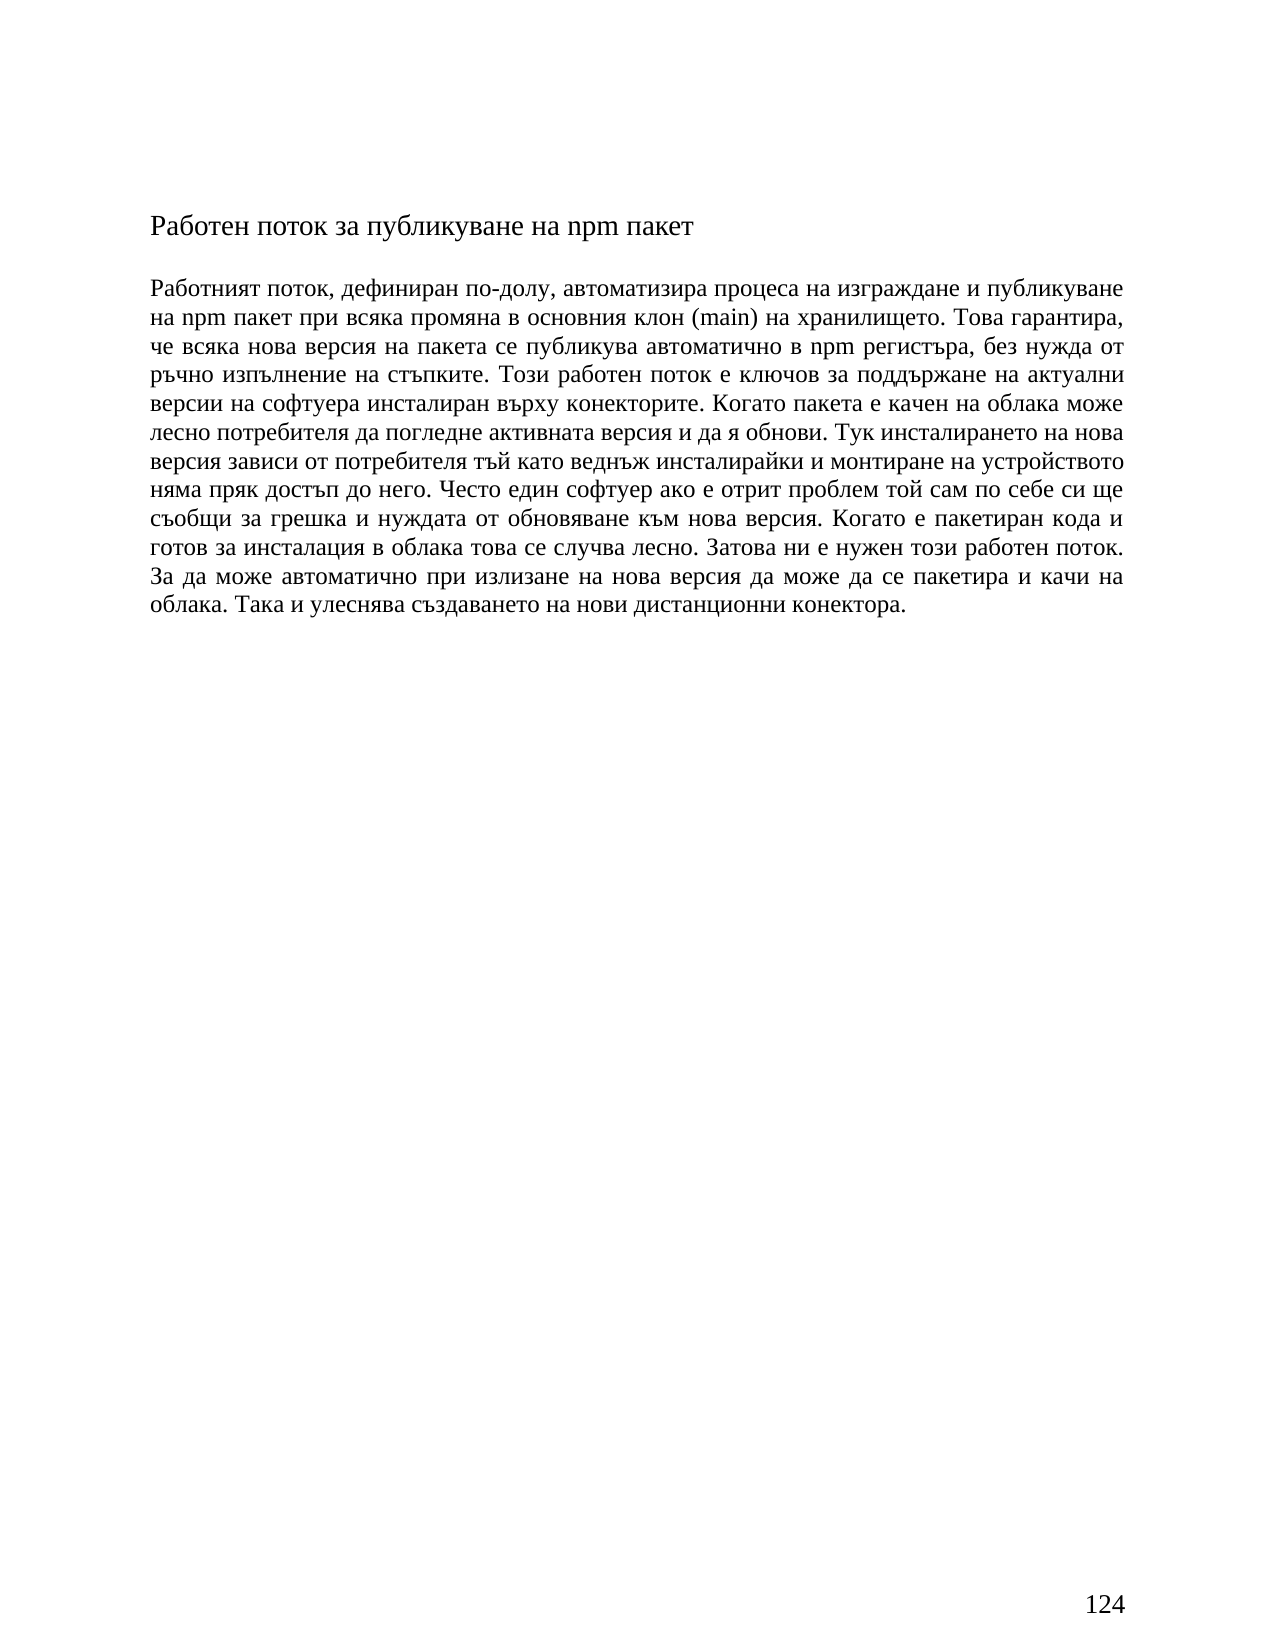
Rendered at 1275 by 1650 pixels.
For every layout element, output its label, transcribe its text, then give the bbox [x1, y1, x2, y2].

text Работният поток, дефиниран по-долу, автоматизира процеса на изграждане и публикуване на npm пакет при всяка промяна в основния клон (main) на хранилището. Това гарантира, че всяка нова версия на пакета се публикува автоматично в npm регистъра, без нужда от ръчно изпълнение на стъпките. Този работен поток е ключов за поддържане на актуални версии на софтуера инсталиран върху конекторите. Когато пакета е качен на облака може лесно потребителя да погледне активната версия и да я обнови. Тук инсталирането на нова версия зависи от потребителя тъй като веднъж инсталирайки и монтиране на устройството няма пряк достъп до него. Често един софтуер ако е отрит проблем той сам по себе си ще съобщи за грешка и нуждата от обновяване към нова версия. Когато е пакетиран кода и готов за инсталация в облака това се случва лесно. Затова ни е нужен този работен поток. За да може автоматично при излизане на нова версия да може да се пакетира и качи на облака. Така и улеснява създаването на нови дистанционни конектора. [150, 273, 1125, 618]
subtitle Работен поток за публикуване на npm пакет [150, 208, 1125, 241]
